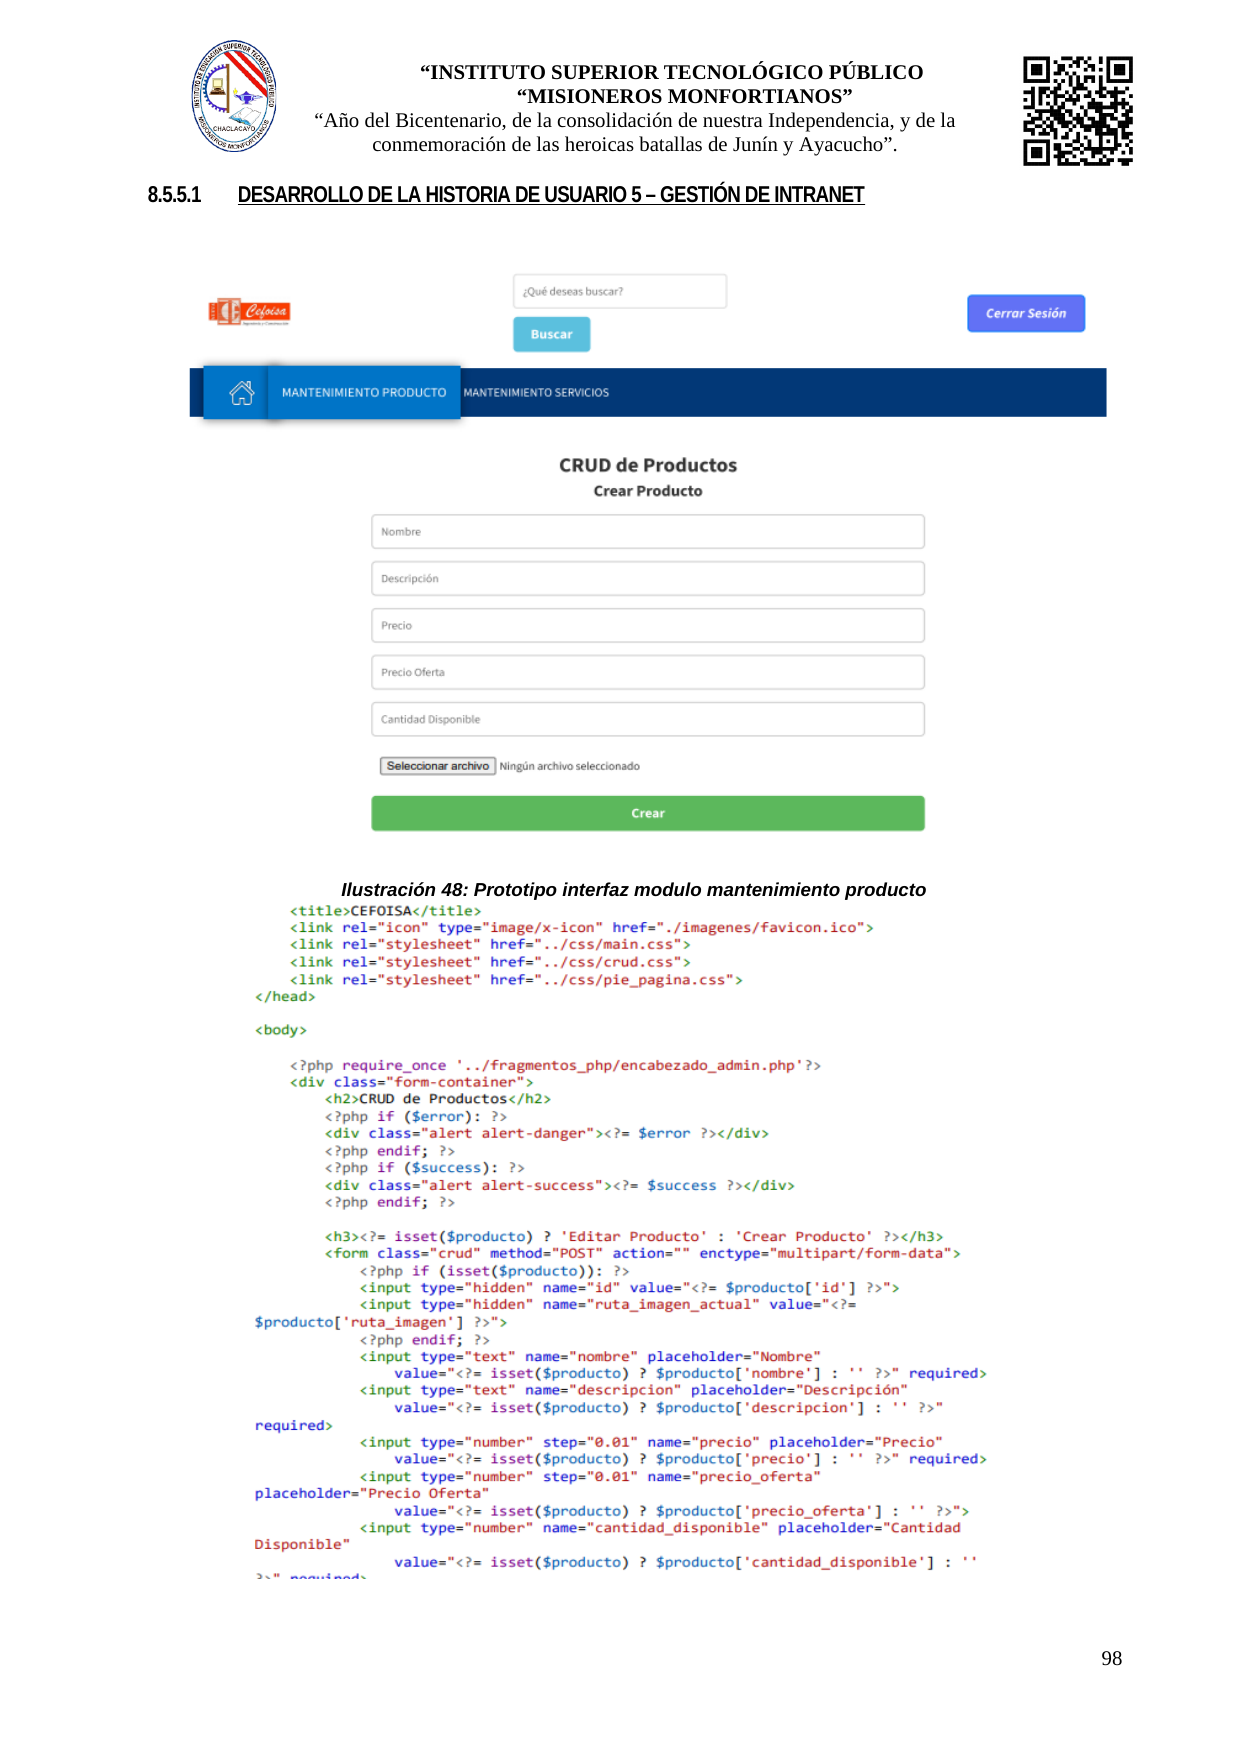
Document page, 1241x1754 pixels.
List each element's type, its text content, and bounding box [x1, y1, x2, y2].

picture [1018, 51, 1137, 170]
picture [191, 40, 277, 152]
subtitle Desarrollo de la historia de usuario 5 – Gestión de Intranet [148, 181, 1122, 208]
picture [254, 902, 1016, 1579]
picture [180, 266, 1134, 859]
